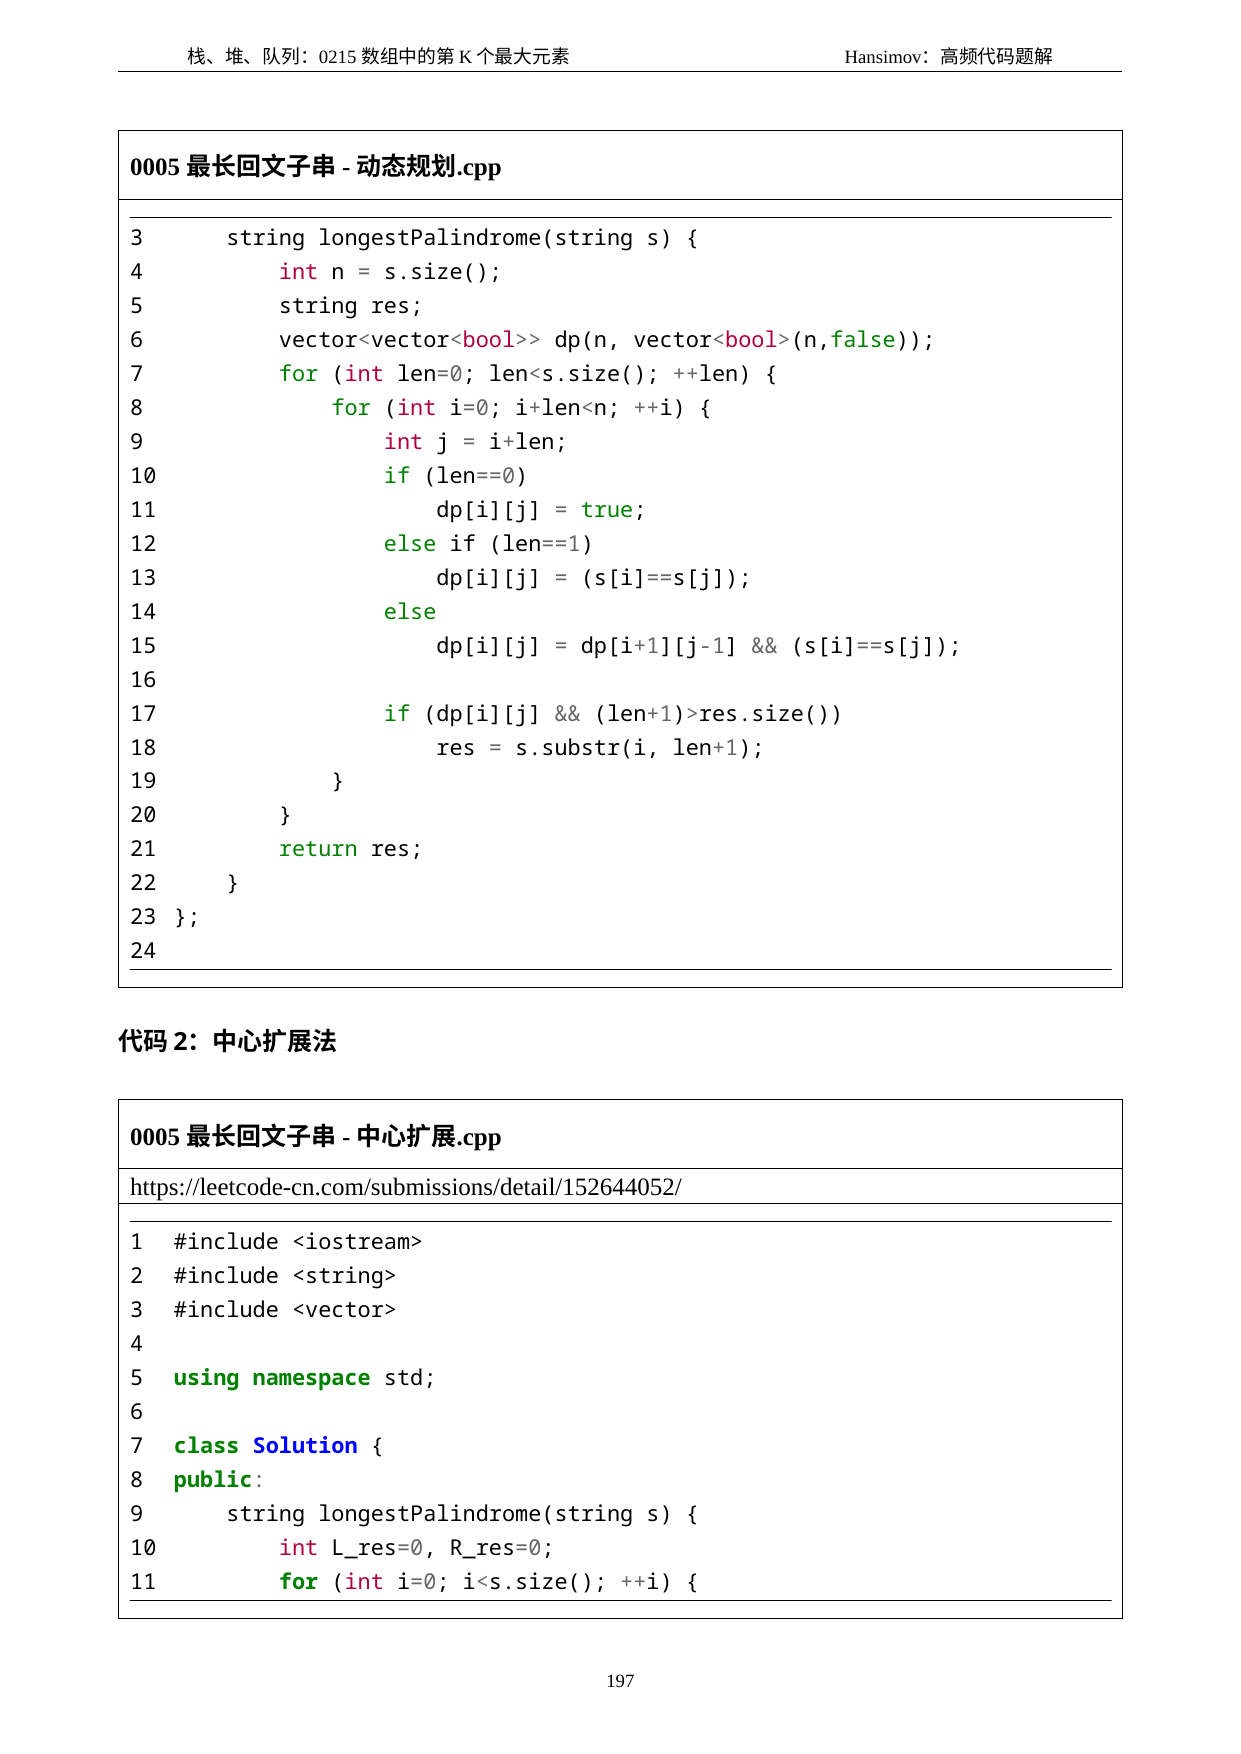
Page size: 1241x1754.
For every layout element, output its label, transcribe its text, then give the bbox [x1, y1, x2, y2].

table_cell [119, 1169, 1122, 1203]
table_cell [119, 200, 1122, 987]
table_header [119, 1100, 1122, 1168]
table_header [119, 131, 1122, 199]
subtitle 代码2：中心扩展法 [118, 1005, 1097, 1073]
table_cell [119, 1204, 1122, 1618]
